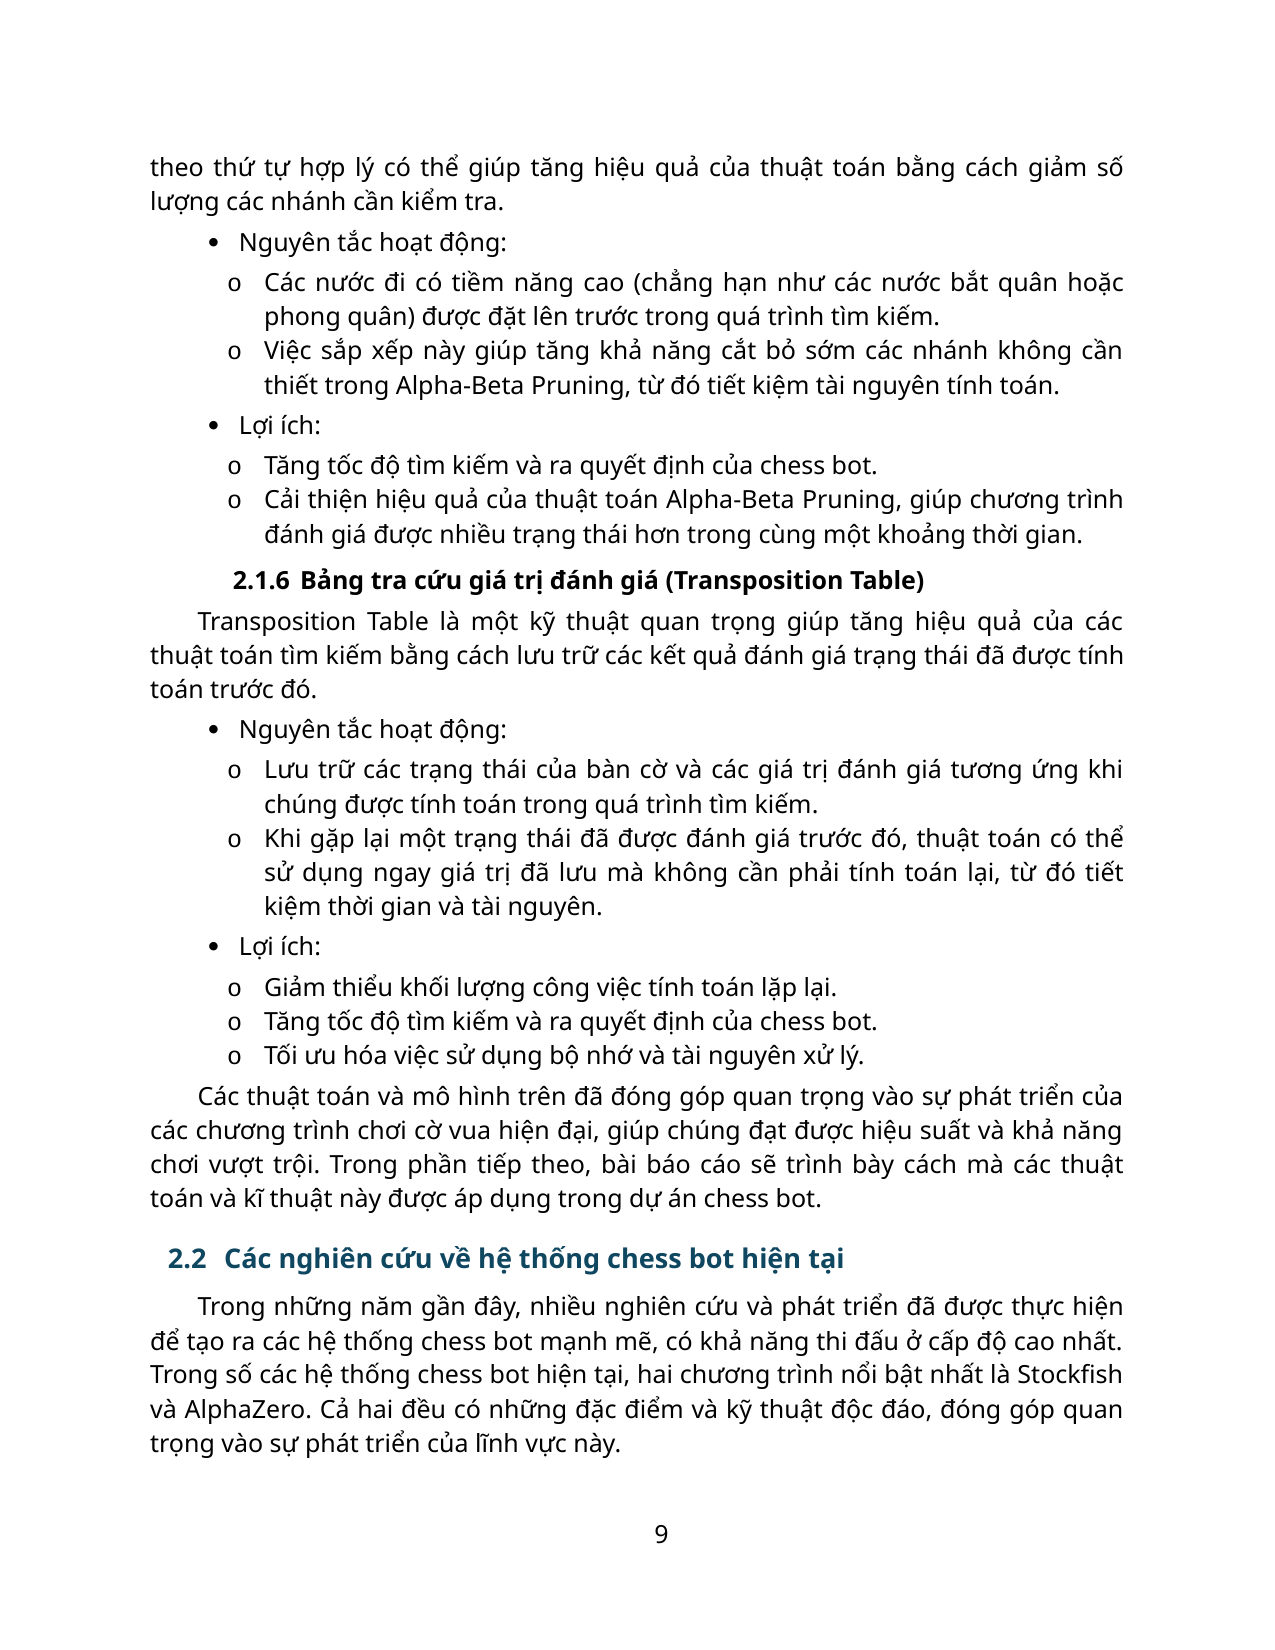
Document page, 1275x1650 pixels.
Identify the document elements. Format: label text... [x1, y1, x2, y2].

text Lợi ích: [209, 929, 1125, 963]
text Tăng tốc độ tìm kiếm và ra quyết định của chess bot. [227, 1004, 1125, 1038]
text Lợi ích: [209, 408, 1125, 442]
text Lưu trữ các trạng thái của bàn cờ và các giá trị đánh giá tương ứng khi chúng được tính toán trong quá trình tìm kiếm. [227, 752, 1125, 820]
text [150, 150, 1125, 218]
text Các nước đi có tiềm năng cao (chẳng hạn như các nước bắt quân hoặc phong quân) được đặt lên trước trong quá trình tìm kiếm. [227, 265, 1125, 333]
text Trong những năm gần đây, nhiều nghiên cứu và phát triển đã được thực hiện để tạo ra các hệ thống chess bot mạnh mẽ, có khả năng thi đấu ở cấp độ cao nhất. Trong số các hệ thống chess bot hiện tại, hai chương trình nổi bật nhất là Stockfish và AlphaZero. Cả hai đều có những đặc điểm và kỹ thuật độc đáo, đóng góp quan trọng vào sự phát triển của lĩnh vực này. [150, 1289, 1125, 1459]
text Các thuật toán và mô hình trên đã đóng góp quan trọng vào sự phát triển của các chương trình chơi cờ vua hiện đại, giúp chúng đạt được hiệu suất và khả năng chơi vượt trội. Trong phần tiếp theo, bài báo cáo sẽ trình bày cách mà các thuật toán và kĩ thuật này được áp dụng trong dự án chess bot. [150, 1078, 1125, 1215]
text Giảm thiểu khối lượng công việc tính toán lặp lại. [227, 969, 1125, 1004]
text Cải thiện hiệu quả của thuật toán Alpha-Beta Pruning, giúp chương trình đánh giá được nhiều trạng thái hơn trong cùng một khoảng thời gian. [227, 482, 1125, 551]
text Tăng tốc độ tìm kiếm và ra quyết định của chess bot. [227, 448, 1125, 482]
subtitle Bảng tra cứu giá trị đánh giá (Transposition Table) [185, 563, 1125, 597]
text Khi gặp lại một trạng thái đã được đánh giá trước đó, thuật toán có thể sử dụng ngay giá trị đã lưu mà không cần phải tính toán lại, từ đó tiết kiệm thời gian và tài nguyên. [227, 820, 1125, 923]
text Tối ưu hóa việc sử dụng bộ nhớ và tài nguyên xử lý. [227, 1038, 1125, 1072]
text Nguyên tắc hoạt động: [209, 224, 1125, 258]
subtitle Các nghiên cứu về hệ thống chess bot hiện tại [168, 1240, 1125, 1277]
text Việc sắp xếp này giúp tăng khả năng cắt bỏ sớm các nhánh không cần thiết trong Alpha-Beta Pruning, từ đó tiết kiệm tài nguyên tính toán. [227, 333, 1125, 401]
text Nguyên tắc hoạt động: [209, 712, 1125, 746]
text Transposition Table là một kỹ thuật quan trọng giúp tăng hiệu quả của các thuật toán tìm kiếm bằng cách lưu trữ các kết quả đánh giá trạng thái đã được tính toán trước đó. [150, 603, 1125, 706]
